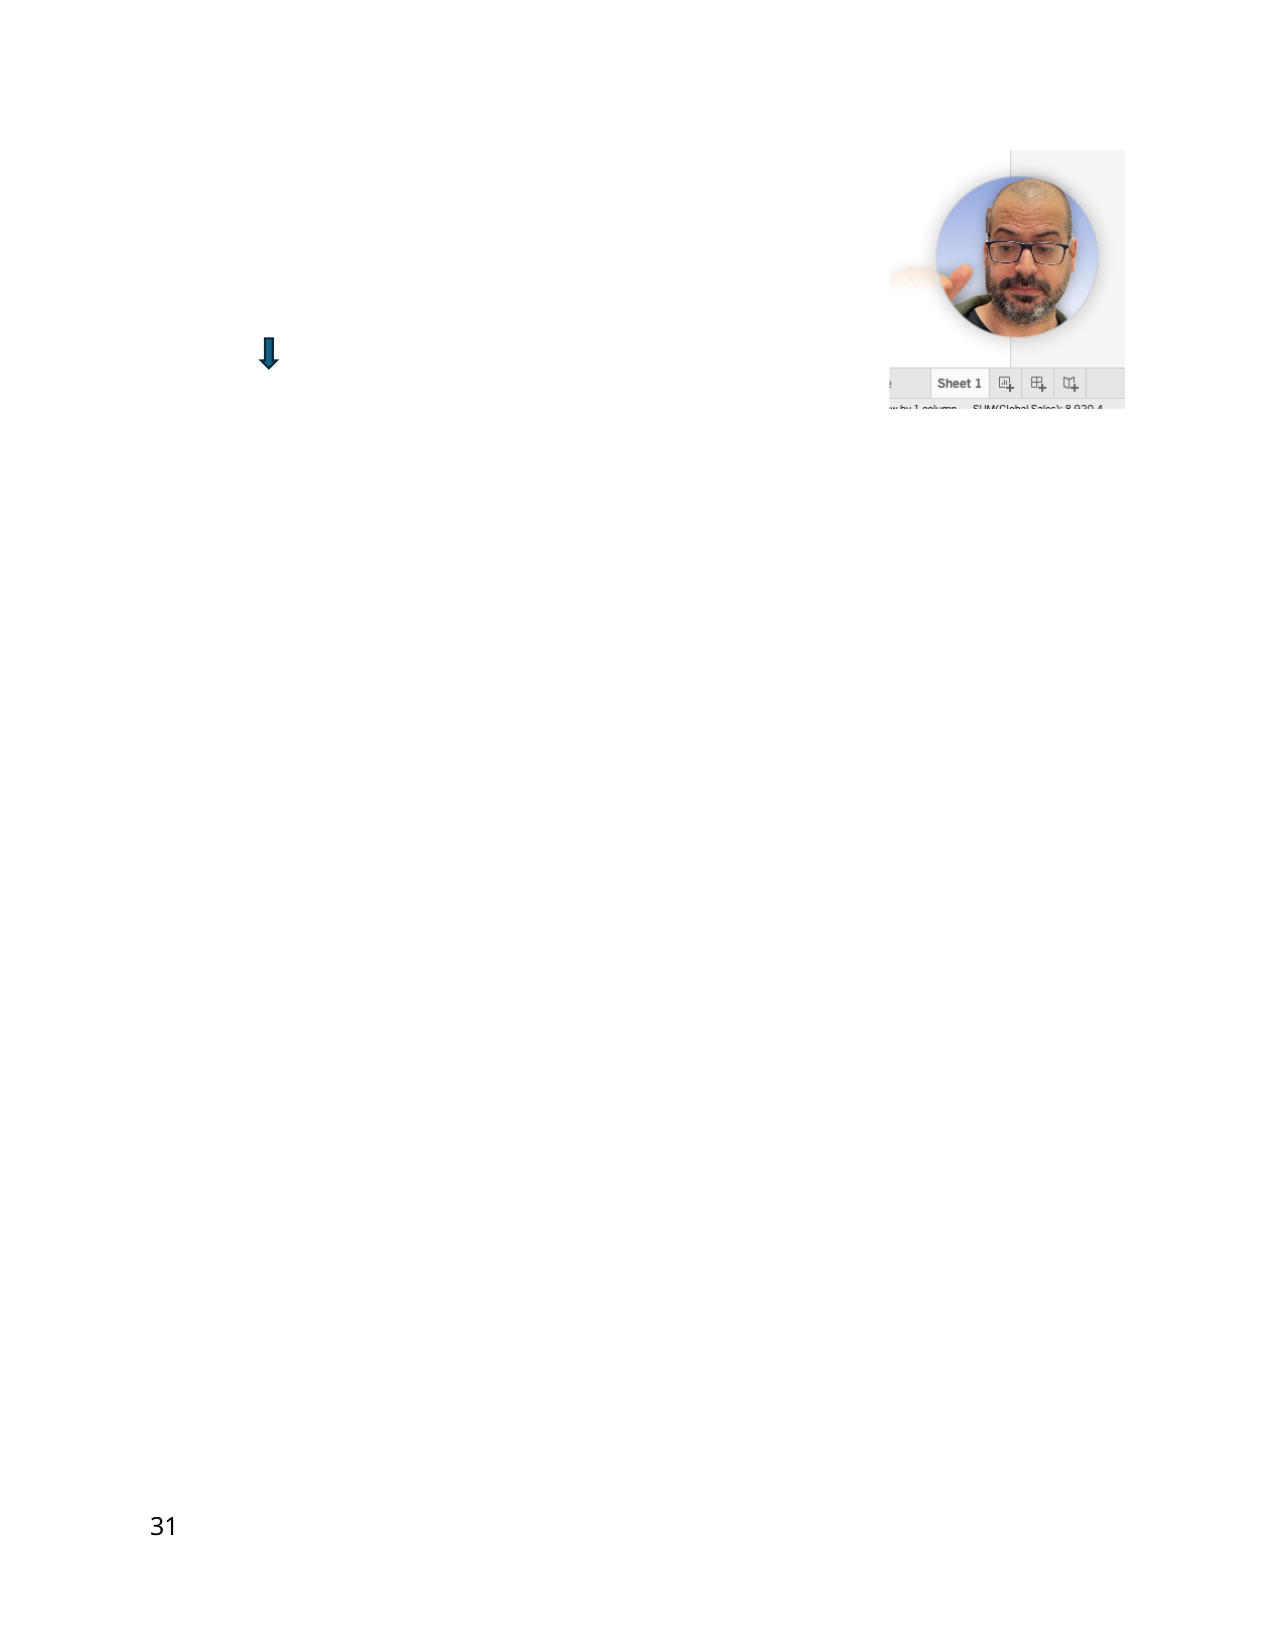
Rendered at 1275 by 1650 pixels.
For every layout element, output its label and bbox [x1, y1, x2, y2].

picture [889, 150, 1125, 409]
